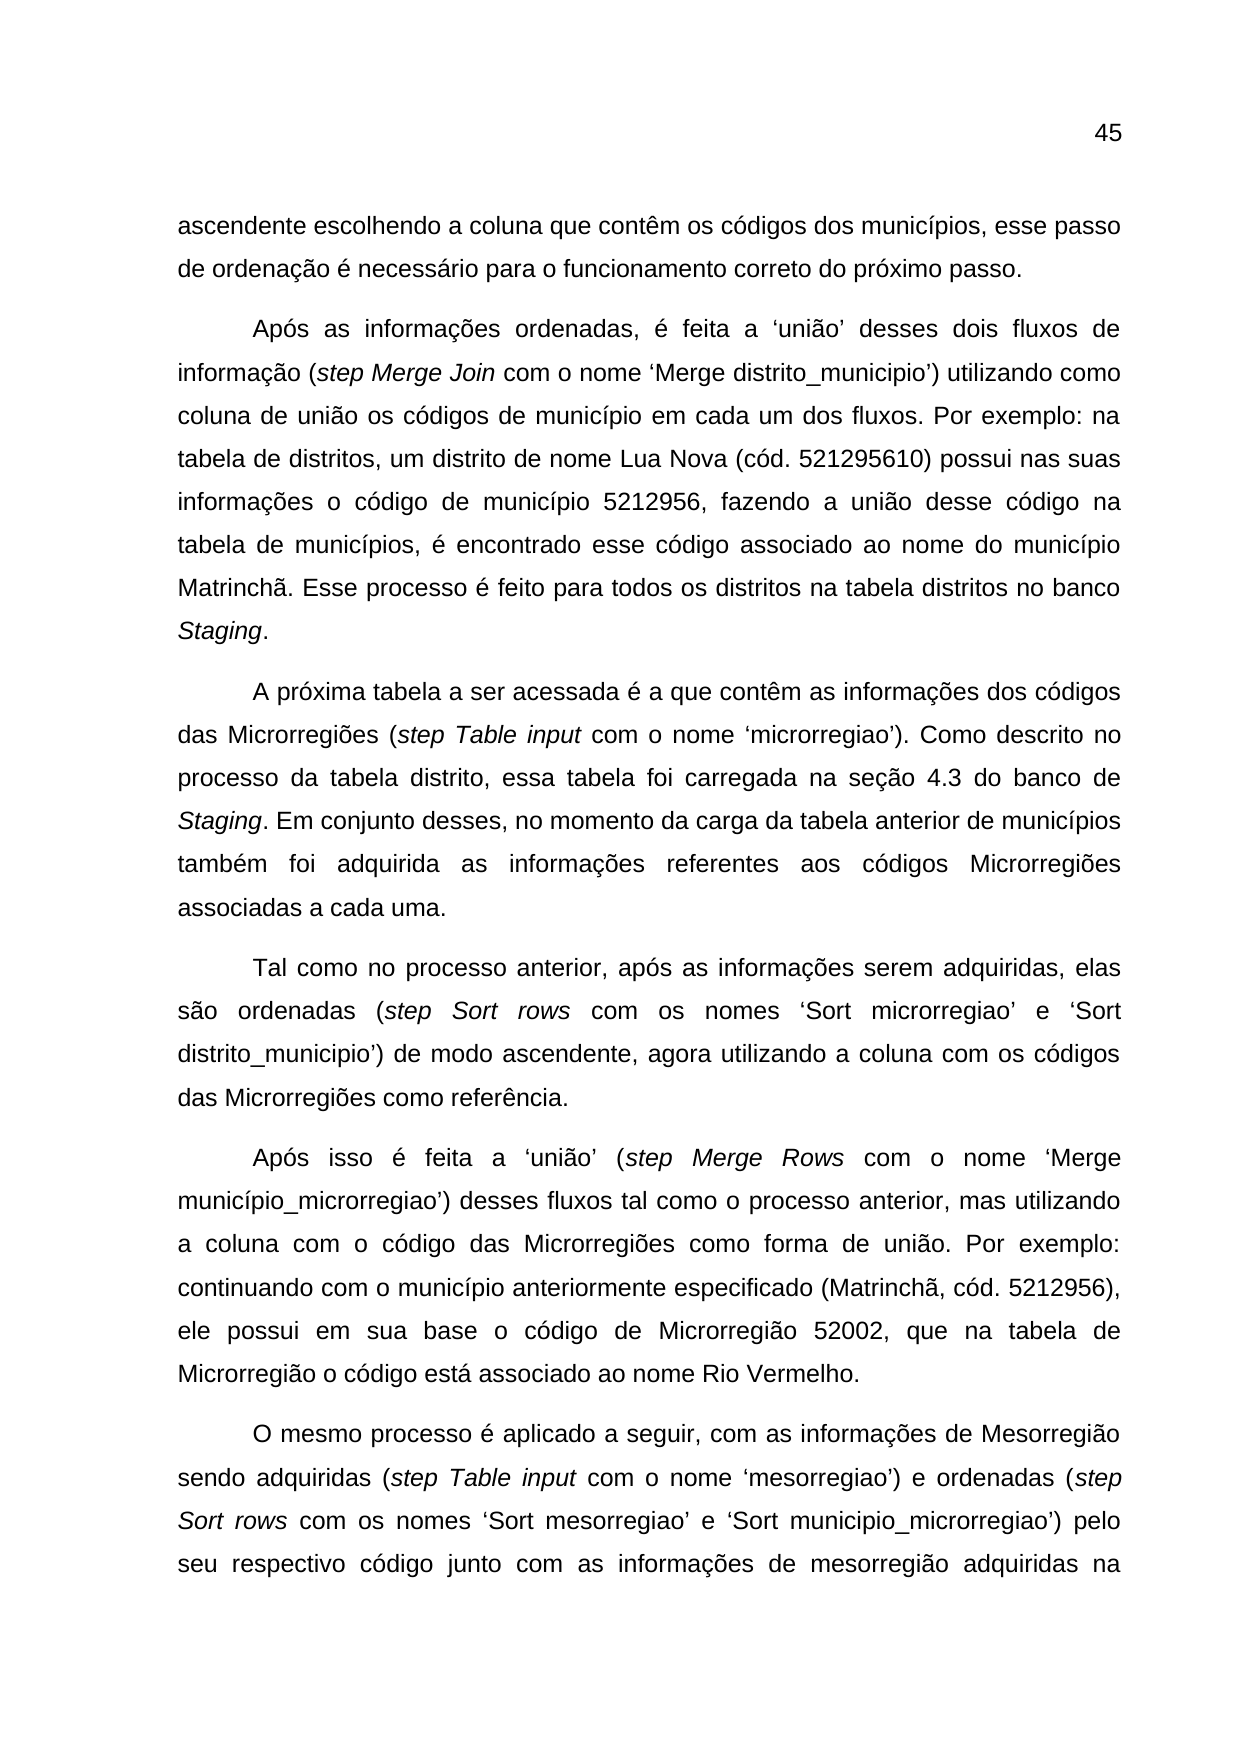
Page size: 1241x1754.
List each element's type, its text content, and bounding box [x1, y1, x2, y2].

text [177, 211, 1122, 282]
text Após isso é feita a ‘união’ (step Merge Rows com o nome ‘Merge município_microrregiao’) desses fluxos tal como o processo anterior, mas utilizando a coluna com o código das Microrregiões como forma de união. Por exemplo: continuando com o município anteriormente especificado (Matrinchã, cód. 5212956), ele possui em sua base o código de Microrregião 52002, que na tabela de Microrregião o código está associado ao nome Rio Vermelho. [177, 1143, 1122, 1387]
text Após as informações ordenadas, é feita a ‘união’ desses dois fluxos de informação (step Merge Join com o nome ‘Merge distrito_municipio’) utilizando como coluna de união os códigos de município em cada um dos fluxos. Por exemplo: na tabela de distritos, um distrito de nome Lua Nova (cód. 521295610) possui nas suas informações o código de município 5212956, fazendo a união desse código na tabela de municípios, é encontrado esse código associado ao nome do município Matrinchã. Esse processo é feito para todos os distritos na tabela distritos no banco Staging. [177, 314, 1122, 645]
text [177, 1419, 1122, 1577]
text A próxima tabela a ser acessada é a que contêm as informações dos códigos das Microrregiões (step Table input com o nome ‘microrregiao’). Como descrito no processo da tabela distrito, essa tabela foi carregada na seção 4.3 do banco de Staging. Em conjunto desses, no momento da carga da tabela anterior de municípios também foi adquirida as informações referentes aos códigos Microrregiões associadas a cada uma. [177, 677, 1122, 921]
text Tal como no processo anterior, após as informações serem adquiridas, elas são ordenadas (step Sort rows com os nomes ‘Sort microrregiao’ e ‘Sort distrito_municipio’) de modo ascendente, agora utilizando a coluna com os códigos das Microrregiões como referência. [177, 953, 1122, 1111]
